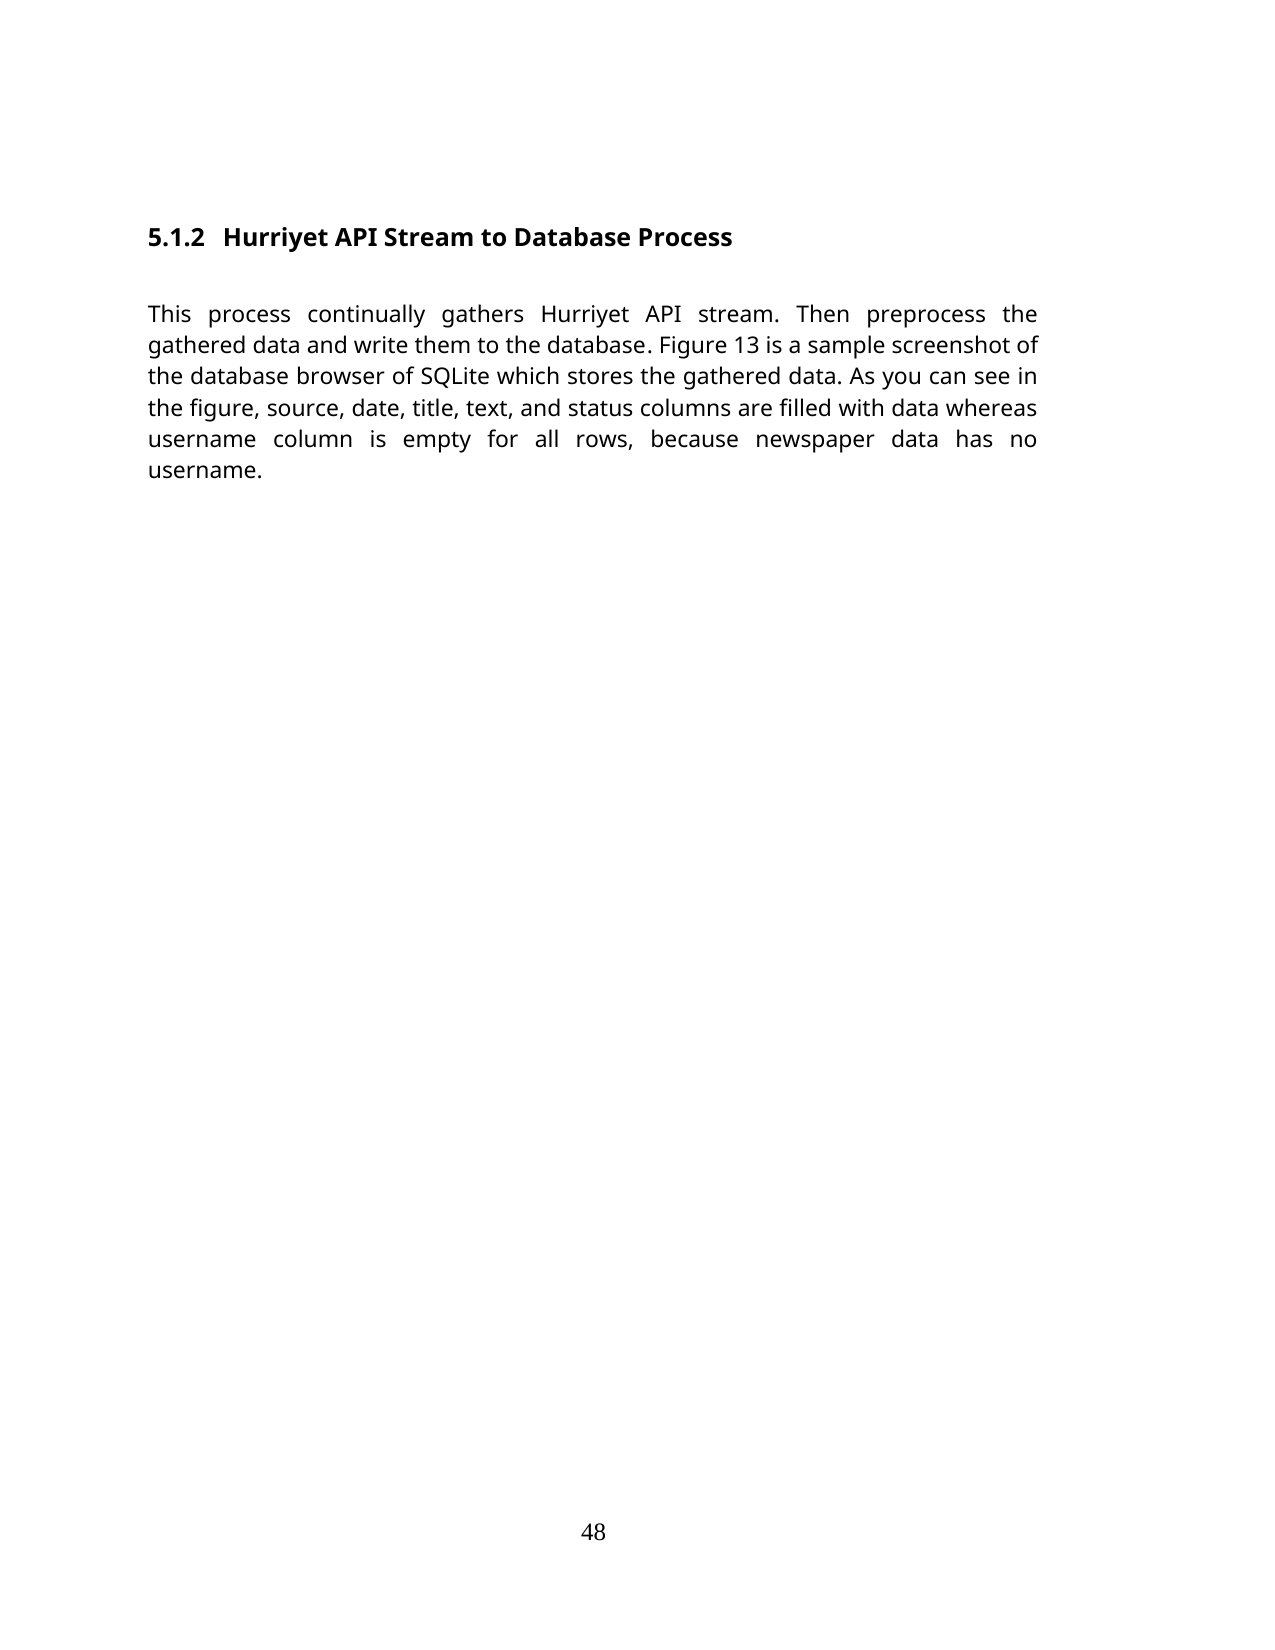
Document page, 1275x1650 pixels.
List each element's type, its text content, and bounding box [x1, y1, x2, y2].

text This process continually gathers Hurriyet API stream. Then preprocess the gathered data and write them to the database. Figure 13 is a sample screenshot of the database browser of SQLite which stores the gathered data. As you can see in the figure, source, date, title, text, and status columns are filled with data whereas username column is empty for all rows, because newspaper data has no username. [148, 298, 1039, 485]
subtitle Hurriyet API Stream to Database Process [148, 219, 1039, 253]
